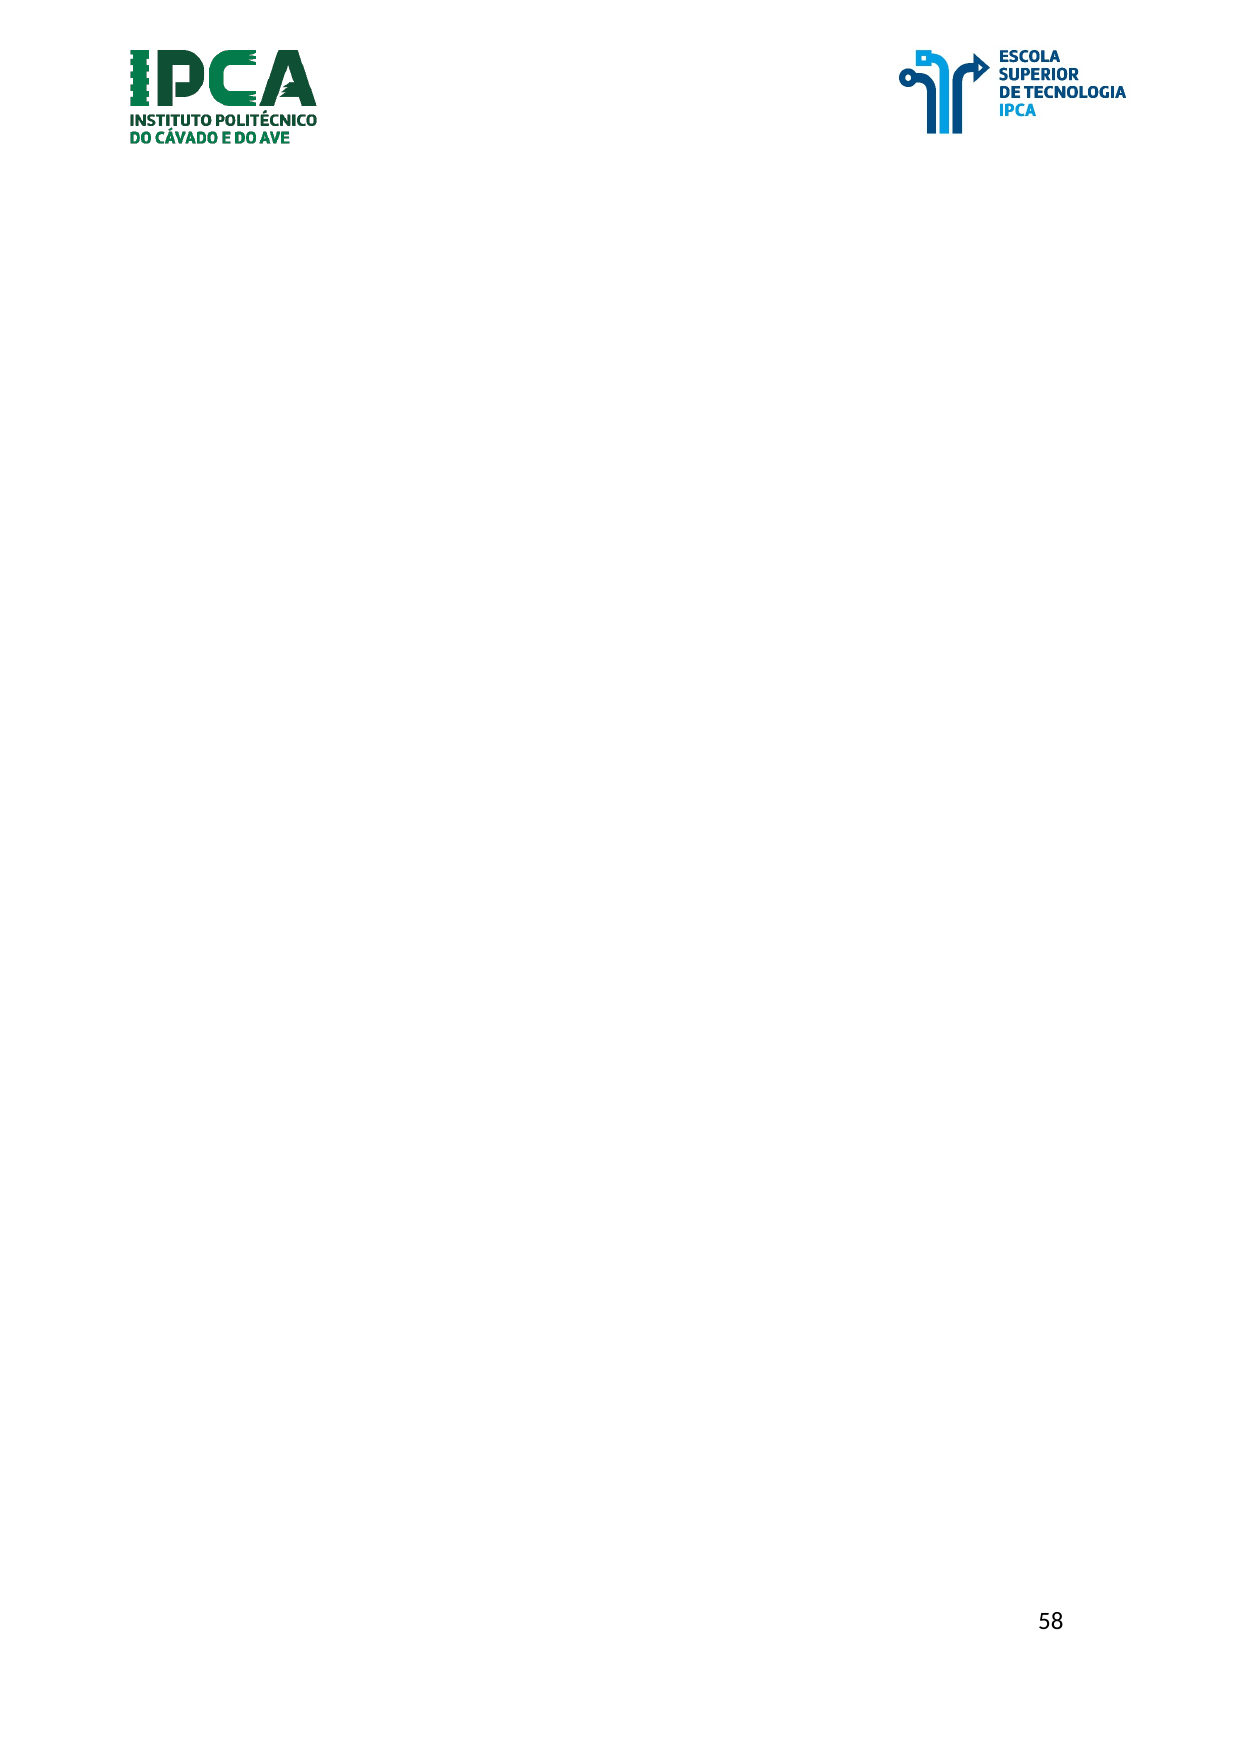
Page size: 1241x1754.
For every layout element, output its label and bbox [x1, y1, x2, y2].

picture [126, 46, 318, 144]
picture [896, 46, 1132, 138]
